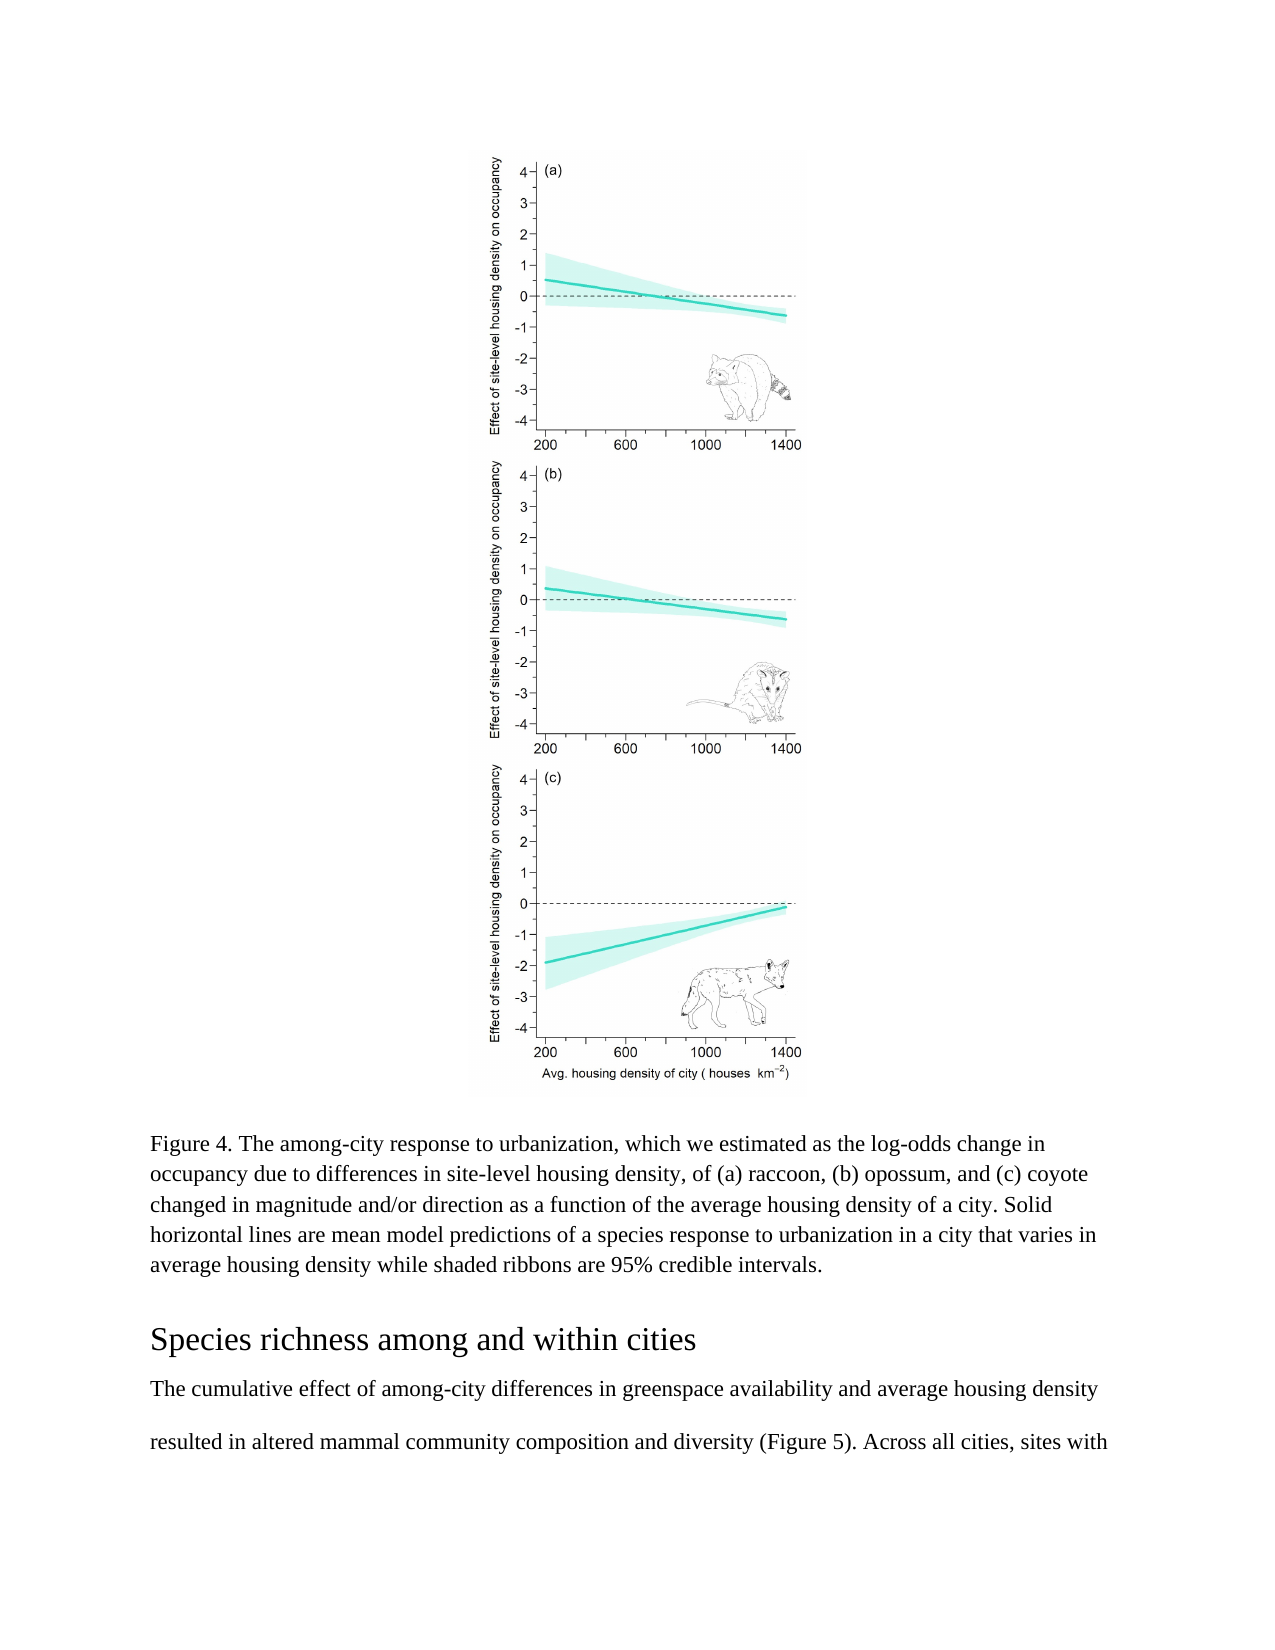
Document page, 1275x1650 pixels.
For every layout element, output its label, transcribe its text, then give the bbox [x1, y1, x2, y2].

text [150, 1375, 1125, 1454]
picture [468, 150, 808, 1097]
text Figure 4. The among-city response to urbanization, which we estimated as the log-odds change in occupancy due to differences in site-level housing density, of (a) raccoon, (b) opossum, and (c) coyote changed in magnitude and/or direction as a function of the average housing density of a city. Solid horizontal lines are mean model predictions of a species response to urbanization in a city that varies in average housing density while shaded ribbons are 95% credible intervals. [150, 1130, 1125, 1277]
subtitle Species richness among and within cities [150, 1319, 1125, 1357]
